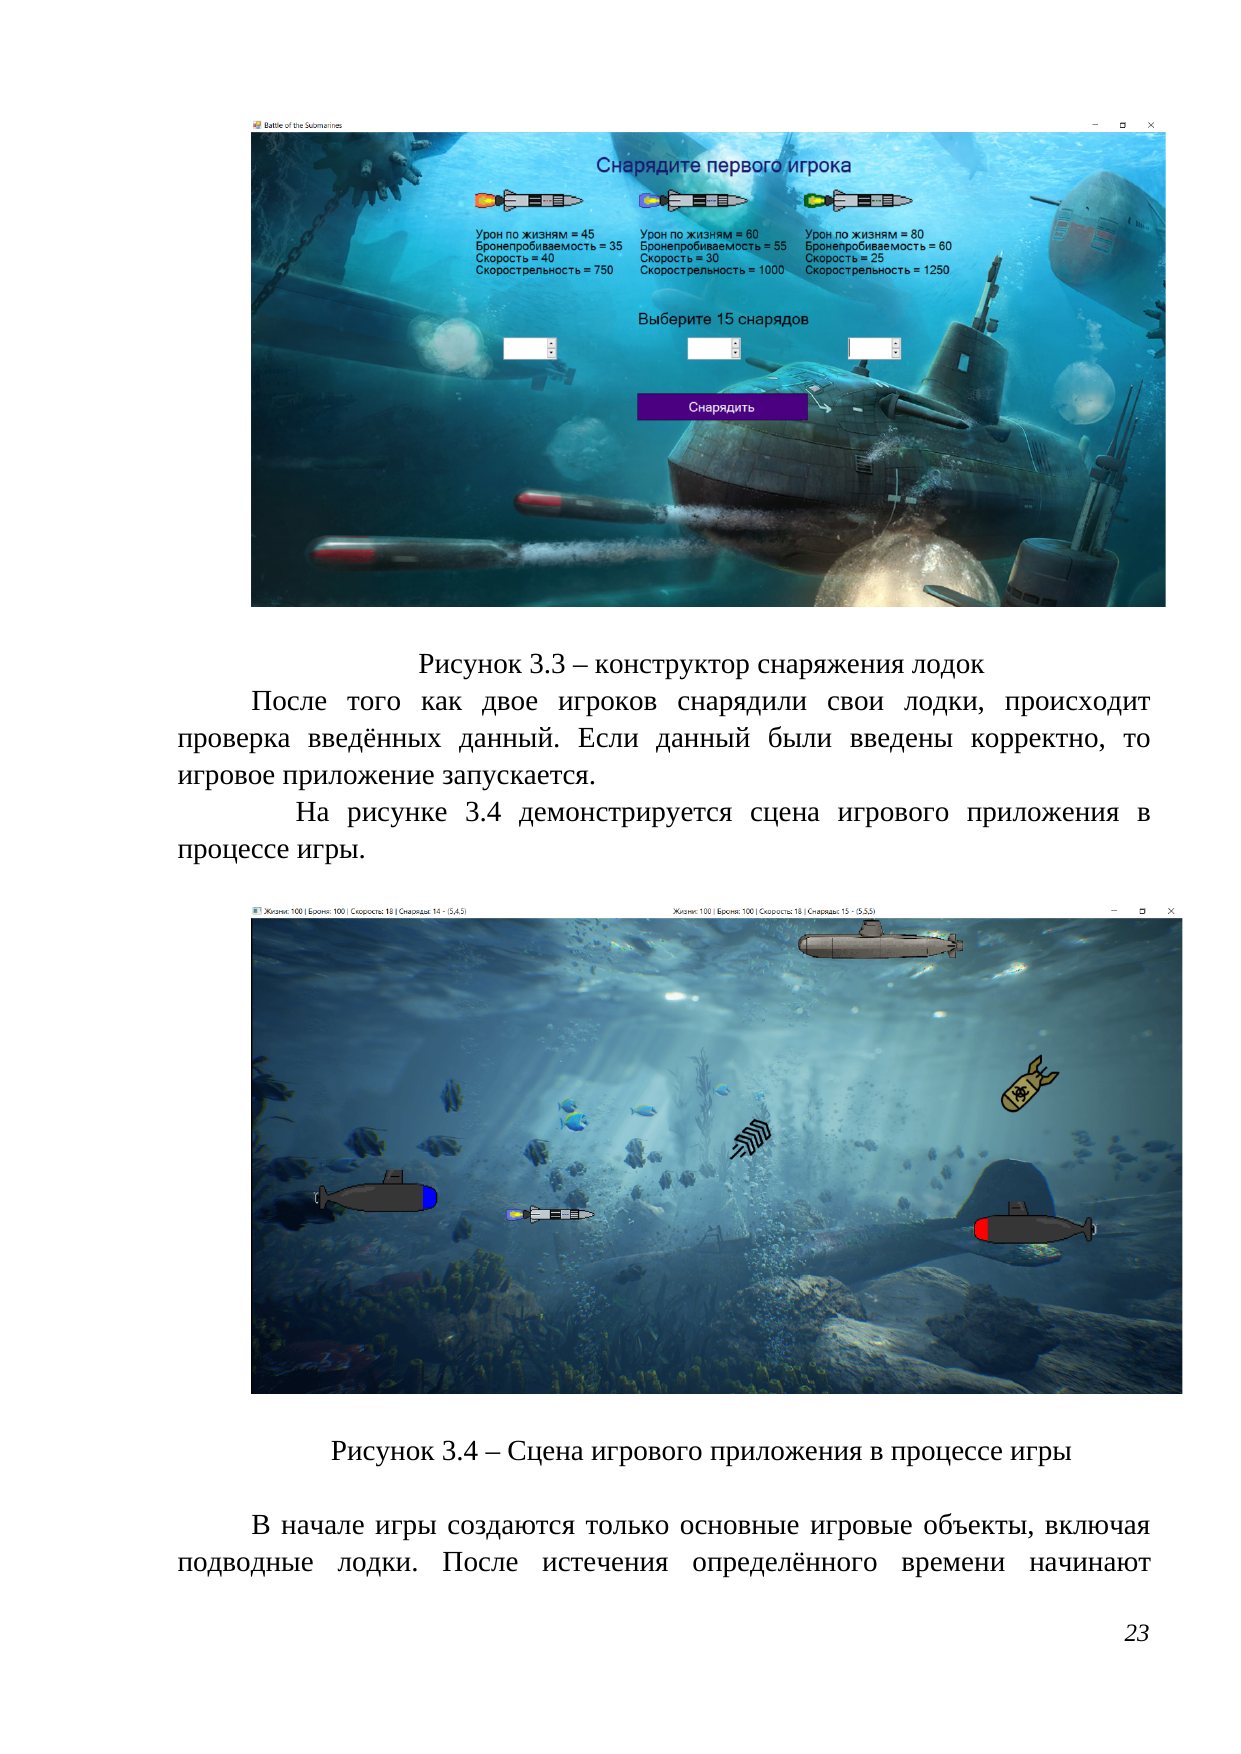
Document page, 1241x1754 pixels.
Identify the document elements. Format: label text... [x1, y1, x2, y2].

picture [251, 118, 1166, 607]
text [177, 1507, 1152, 1577]
text После того как двое игроков снарядили свои лодки, происходит проверка введённых данный. Если данный были введены корректно, то игровое приложение запускается. [177, 683, 1152, 791]
picture [1155, 330, 1166, 343]
text На рисунке 3.4 демонстрируется сцена игрового приложения в процессе игры. [177, 794, 1152, 864]
list Рисунок 3.3 – конструктор снаряжения лодок [177, 647, 1152, 680]
list Рисунок 3.4 – Сцена игрового приложения в процессе игры [177, 1433, 1152, 1467]
picture [251, 904, 1183, 1394]
